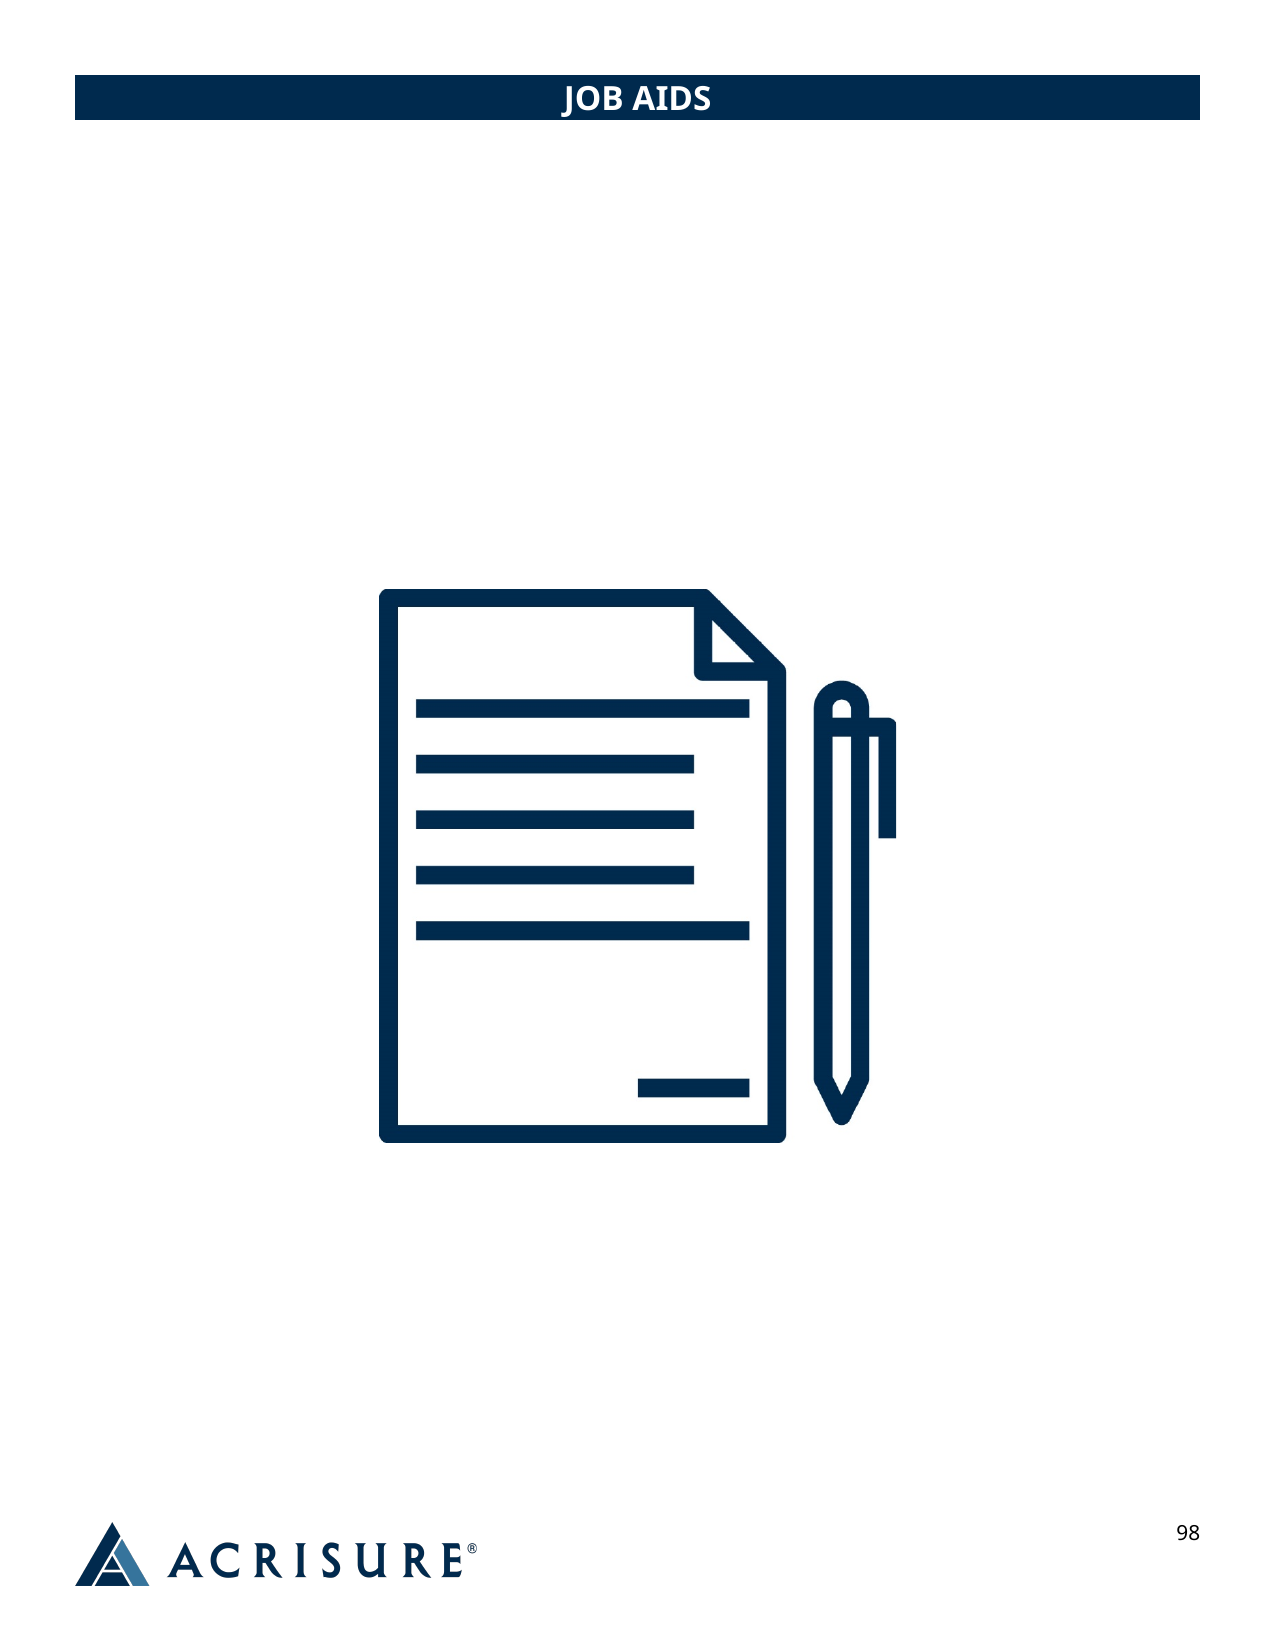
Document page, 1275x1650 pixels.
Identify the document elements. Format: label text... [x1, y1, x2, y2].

picture [75, 1522, 477, 1586]
subtitle JOB AIDS [75, 75, 1200, 120]
picture [379, 589, 897, 1143]
